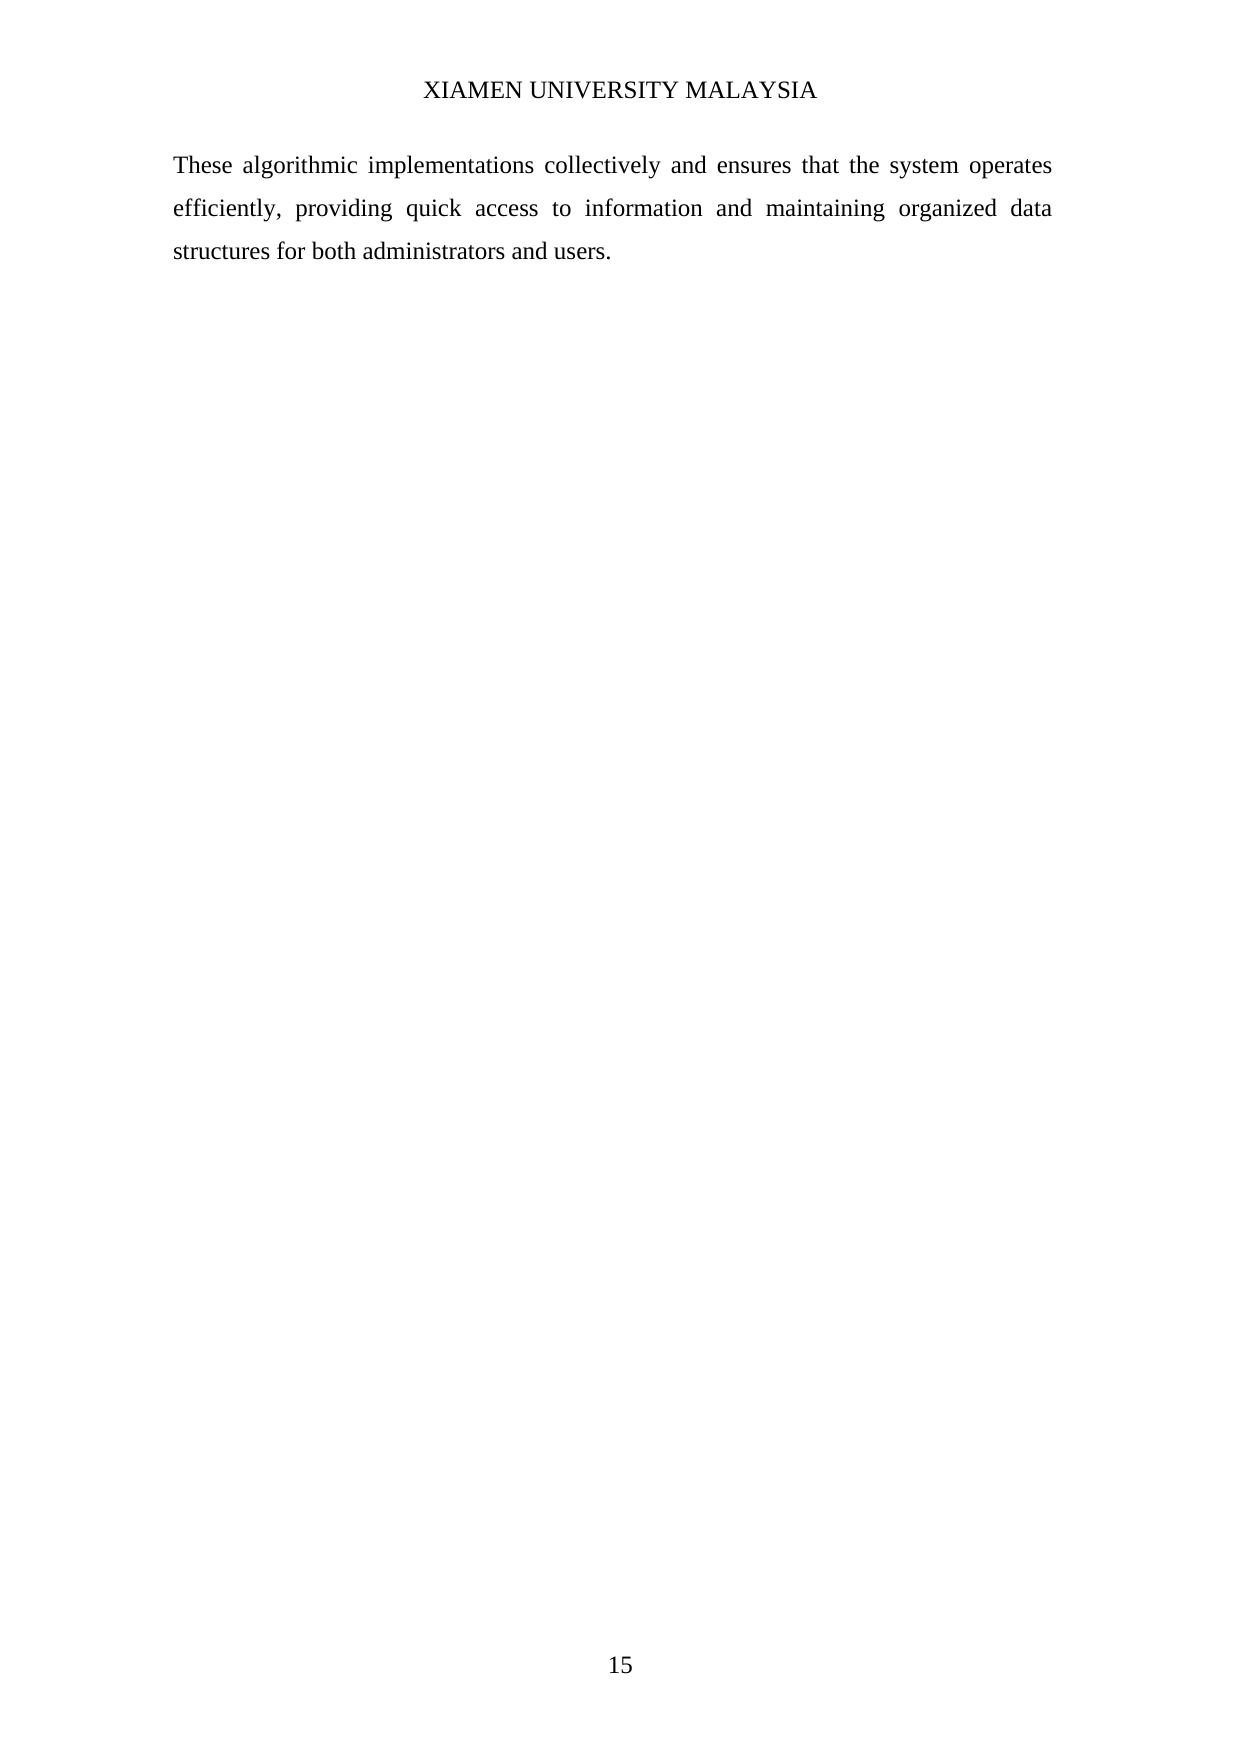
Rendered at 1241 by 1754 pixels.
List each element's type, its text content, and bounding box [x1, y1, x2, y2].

text These algorithmic implementations collectively and ensures that the system operates efficiently, providing quick access to information and maintaining organized data structures for both administrators and users. [173, 150, 1053, 265]
